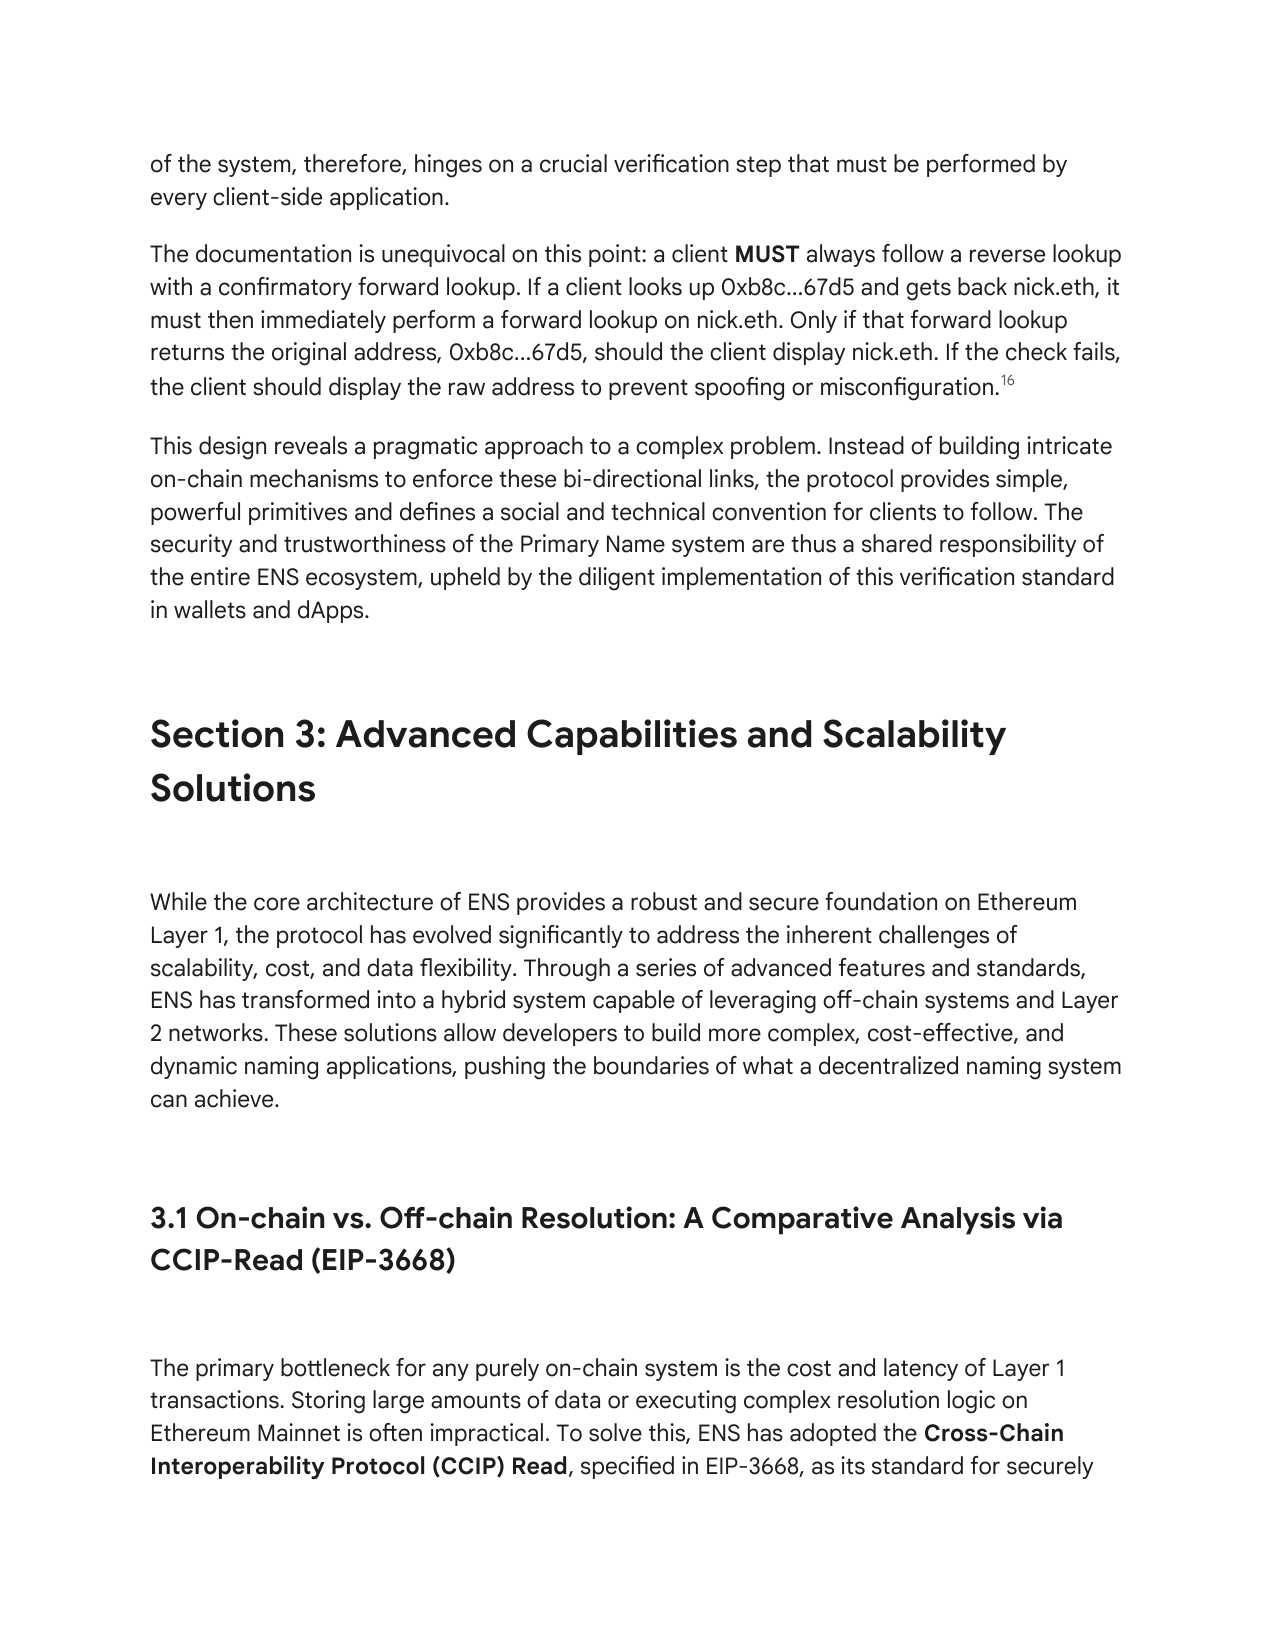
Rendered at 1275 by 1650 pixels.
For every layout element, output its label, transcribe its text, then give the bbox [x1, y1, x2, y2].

text While the core architecture of ENS provides a robust and secure foundation on Ethereum Layer 1, the protocol has evolved significantly to address the inherent challenges of scalability, cost, and data flexibility. Through a series of advanced features and standards, ENS has transformed into a hybrid system capable of leveraging off-chain systems and Layer 2 networks. These solutions allow developers to build more complex, cost-effective, and dynamic naming applications, pushing the boundaries of what a decentralized naming system can achieve. [150, 889, 1125, 1114]
subtitle 3.1 On-chain vs. Off-chain Resolution: A Comparative Analysis via CCIP-Read (EIP-3668) [150, 1200, 1125, 1278]
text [150, 150, 1125, 211]
subtitle Section 3: Advanced Capabilities and Scalability Solutions [150, 711, 1125, 812]
text This design reveals a pragmatic approach to a complex problem. Instead of building intricate on-chain mechanisms to enforce these bi-directional links, the protocol provides simple, powerful primitives and defines a social and technical convention for clients to follow. The security and trustworthiness of the Primary Name system are thus a shared responsibility of the entire ENS ecosystem, upheld by the diligent implementation of this verification standard in wallets and dApps. [150, 432, 1125, 625]
text The documentation is unequivocal on this point: a client MUST always follow a reverse lookup with a confirmatory forward lookup. If a client looks up 0xb8c...67d5 and gets back nick.eth, it must then immediately perform a forward lookup on nick.eth. Only if that forward lookup returns the original address, 0xb8c...67d5, should the client display nick.eth. If the check fails, the client should display the raw address to prevent spoofing or misconfiguration.16 [150, 240, 1125, 403]
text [150, 1354, 1125, 1481]
